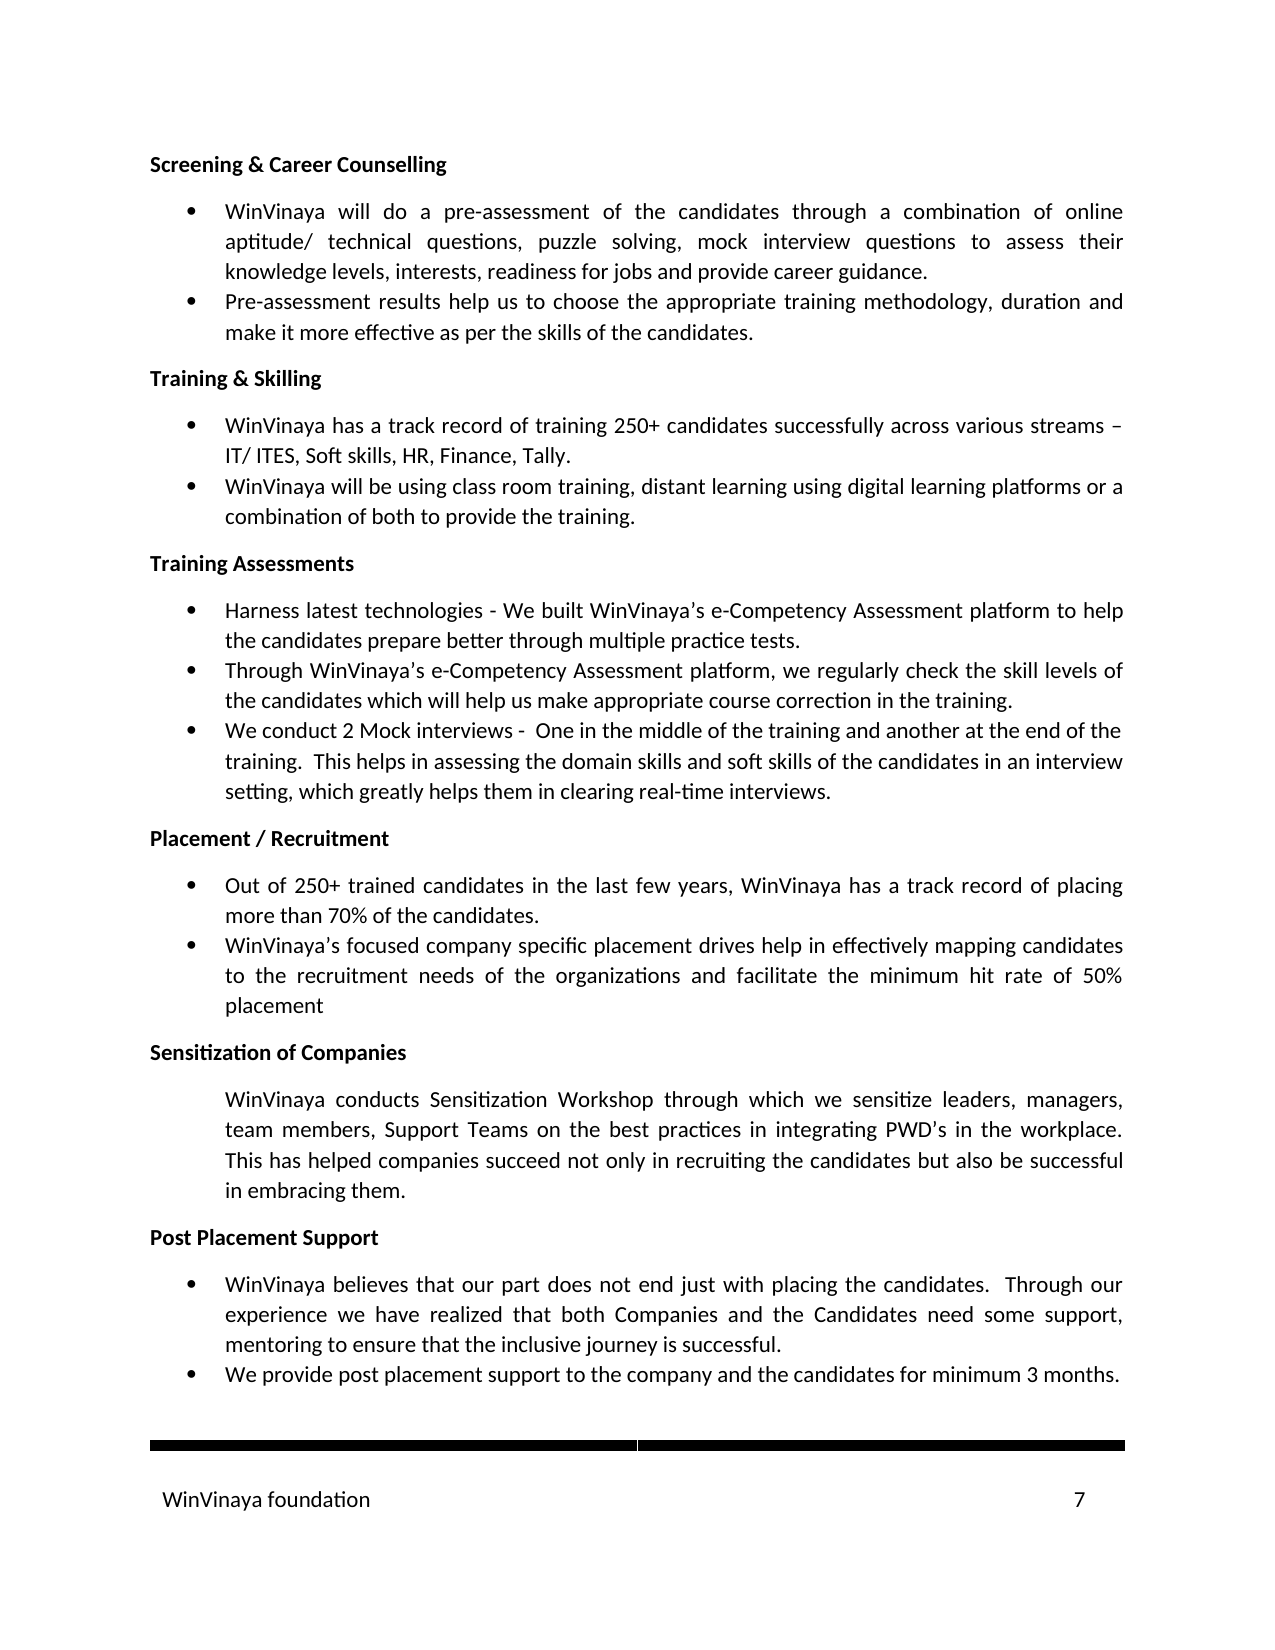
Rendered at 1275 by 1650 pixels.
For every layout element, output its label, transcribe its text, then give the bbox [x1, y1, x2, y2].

list We provide post placement support to the company and the candidates for minimum 3 months. [187, 1360, 1125, 1388]
text Training & Skilling [150, 364, 1125, 393]
list WinVinaya will do a pre-assessment of the candidates through a combination of online aptitude/ technical questions, puzzle solving, mock interview questions to assess their knowledge levels, interests, readiness for jobs and provide career guidance. [187, 197, 1125, 285]
list Harness latest technologies - We built WinVinaya’s e-Competency Assessment platform to help the candidates prepare better through multiple practice tests. [187, 596, 1125, 654]
text Post Placement Support [150, 1223, 1125, 1251]
list We conduct 2 Mock interviews - One in the middle of the training and another at the end of the training. This helps in assessing the domain skills and soft skills of the candidates in an interview setting, which greatly helps them in clearing real-time interviews. [187, 717, 1125, 805]
list WinVinaya believes that our part does not end just with placing the candidates. Through our experience we have realized that both Companies and the Candidates need some support, mentoring to ensure that the inclusive journey is successful. [187, 1270, 1125, 1358]
list WinVinaya has a track record of training 250+ candidates successfully across various streams – IT/ ITES, Soft skills, HR, Finance, Tally. [187, 411, 1125, 470]
list WinVinaya will be using class room training, distant learning using digital learning platforms or a combination of both to provide the training. [187, 472, 1125, 530]
list WinVinaya’s focused company specific placement drives help in effectively mapping candidates to the recruitment needs of the organizations and facilitate the minimum hit rate of 50% placement [187, 931, 1125, 1020]
text Sensitization of Companies [150, 1038, 1125, 1067]
list Pre-assessment results help us to choose the appropriate training methodology, duration and make it more effective as per the skills of the candidates. [187, 287, 1125, 346]
list Through WinVinaya’s e-Competency Assessment platform, we regularly check the skill levels of the candidates which will help us make appropriate course correction in the training. [187, 656, 1125, 714]
text Screening & Career Counselling [150, 150, 1125, 178]
text Training Assessments [150, 549, 1125, 577]
text Placement / Recruitment [150, 824, 1125, 852]
text WinVinaya conducts Sensitization Workshop through which we sensitize leaders, managers, team members, Support Teams on the best practices in integrating PWD’s in the workplace. This has helped companies succeed not only in recruiting the candidates but also be successful in embracing them. [225, 1085, 1125, 1204]
list Out of 250+ trained candidates in the last few years, WinVinaya has a track record of placing more than 70% of the candidates. [187, 871, 1125, 929]
